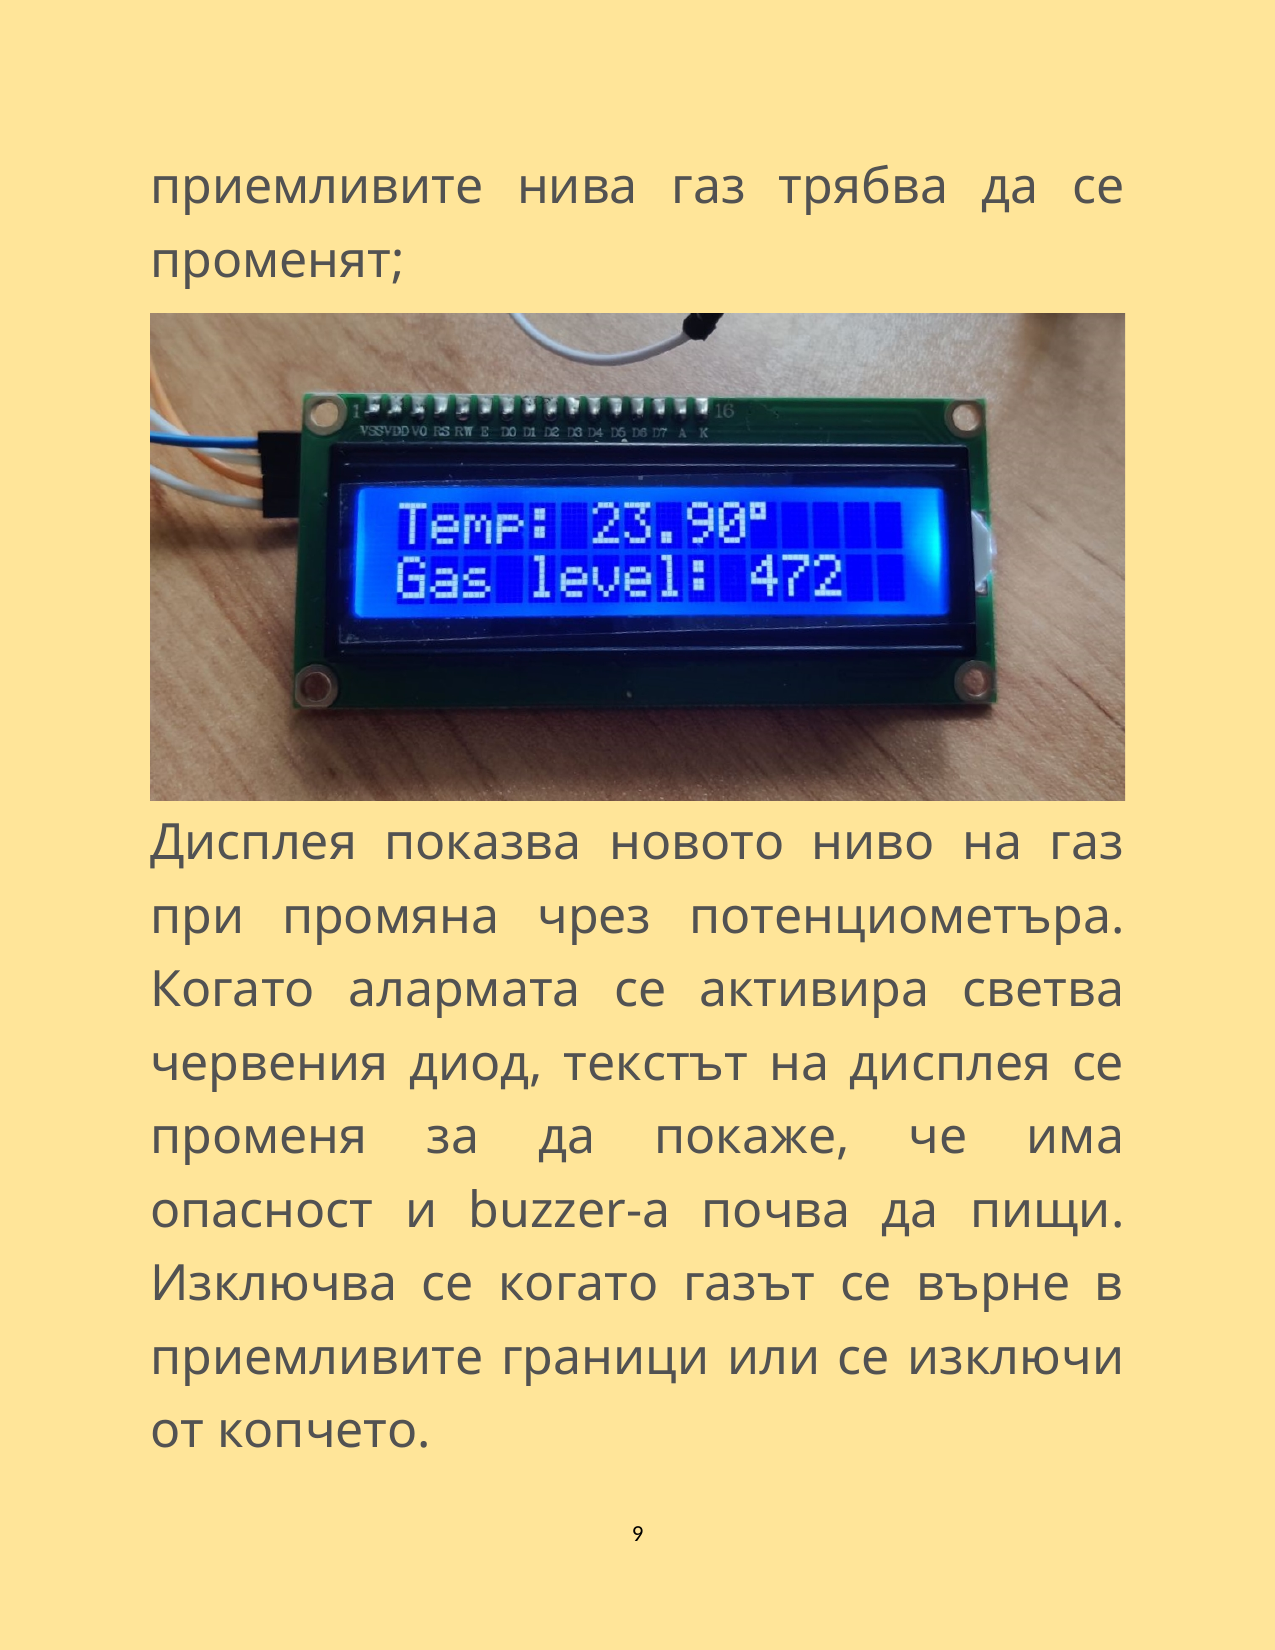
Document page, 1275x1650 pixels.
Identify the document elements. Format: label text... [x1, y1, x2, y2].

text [150, 150, 1125, 292]
text Дисплея показва новото ниво на газ при промяна чрез потенциометъра. Когато алармата се активира светва червения диод, текстът на дисплея се променя за да покаже, че има опасност и buzzer-a почва да пищи. Изключва се когато газът се върне в приемливите граници или се изключи от копчето. [150, 801, 1125, 1463]
picture [150, 313, 1125, 801]
